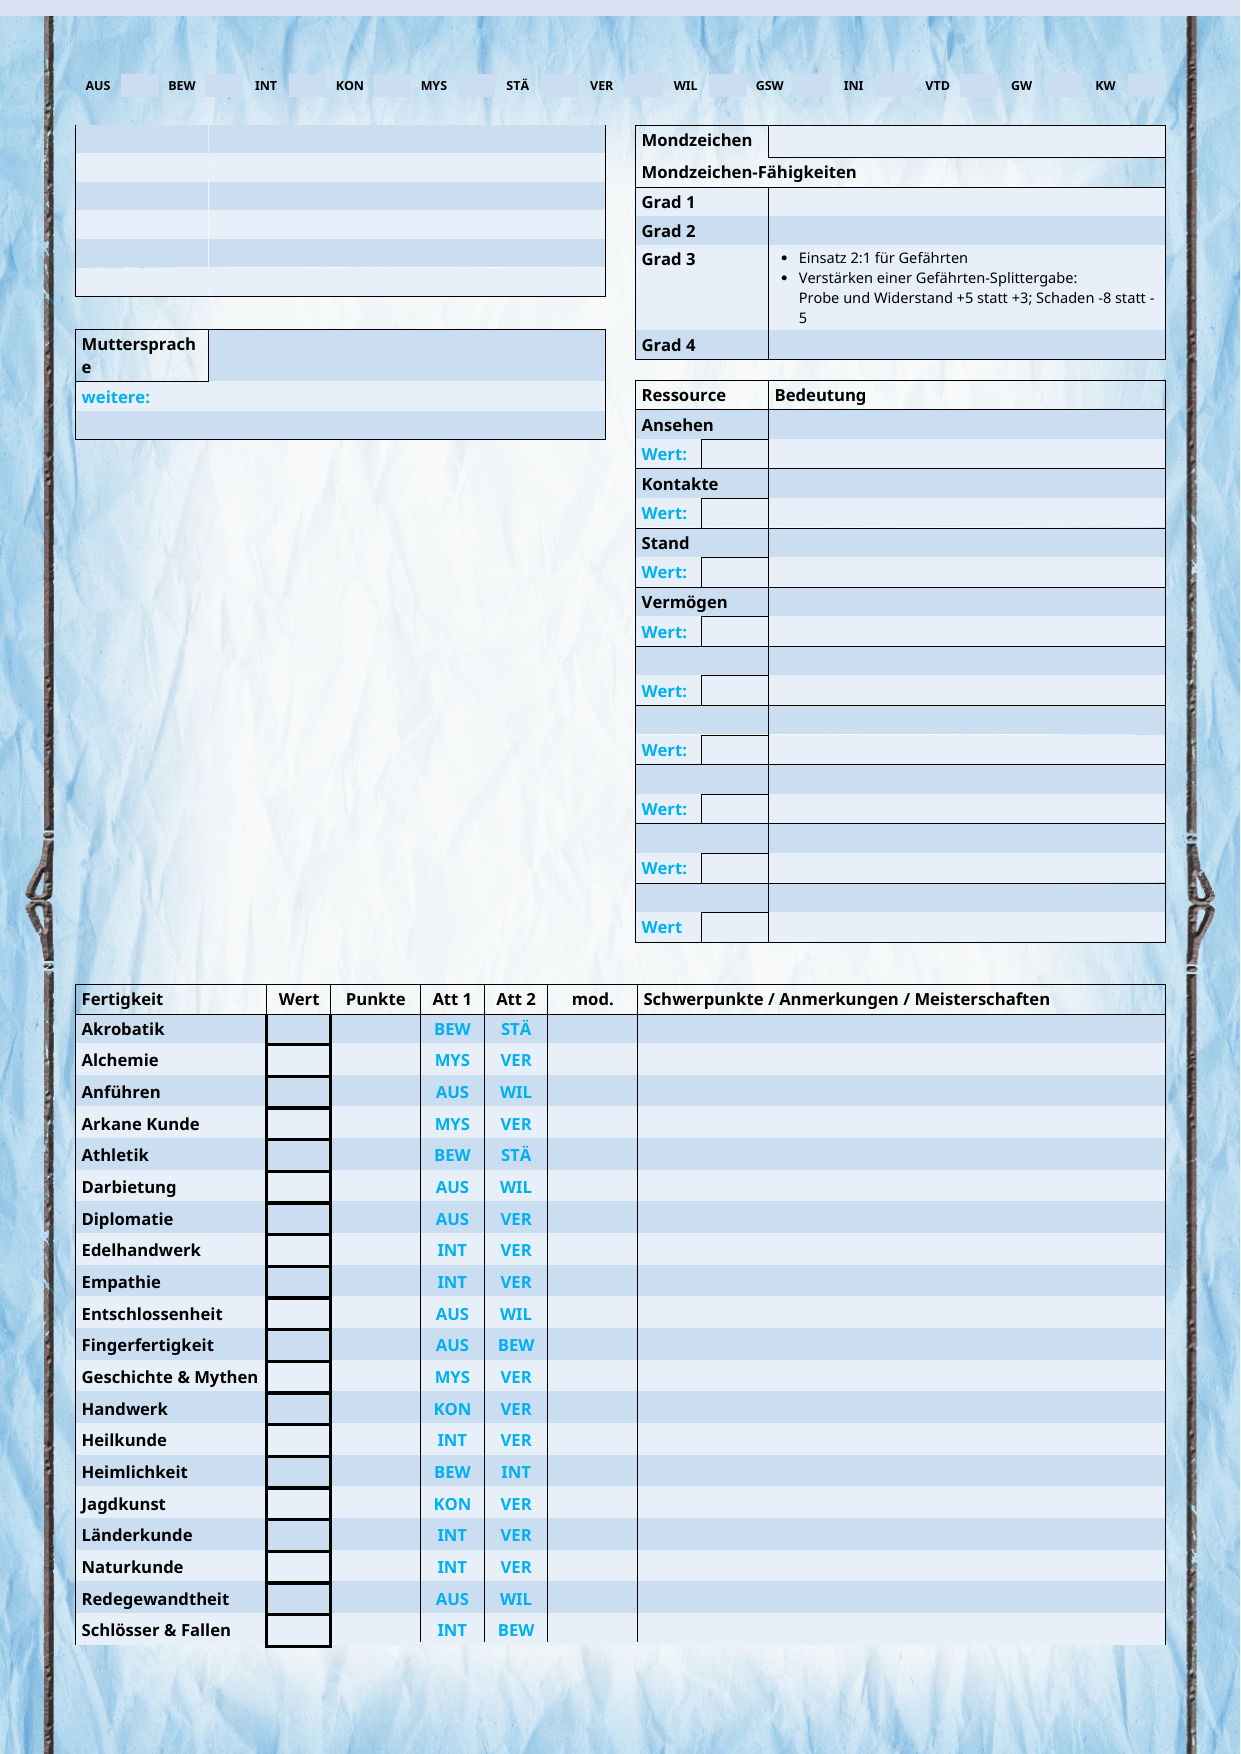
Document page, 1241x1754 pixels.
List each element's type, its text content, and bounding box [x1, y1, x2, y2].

table_header Bedeutung [769, 381, 1165, 409]
table_cell [769, 557, 1165, 587]
table_cell VER [485, 1486, 547, 1518]
table_cell AUS [421, 1201, 484, 1233]
table_cell [548, 1075, 637, 1106]
table_cell Empathie [76, 1265, 265, 1296]
table_header Att 2 [485, 985, 547, 1013]
table_cell [332, 1265, 420, 1296]
table_cell [268, 1331, 329, 1360]
table_cell [548, 1106, 637, 1138]
table_cell [268, 1426, 329, 1455]
table_cell KON [421, 1486, 484, 1518]
table_cell [332, 1486, 420, 1518]
table_cell WIL [485, 1296, 547, 1328]
table_cell INT [421, 1233, 484, 1265]
table_cell [548, 1138, 637, 1170]
table_cell Naturkunde [76, 1550, 265, 1581]
table_cell VER [485, 1423, 547, 1455]
table_cell [548, 1518, 637, 1550]
table_cell AUS [421, 1075, 484, 1106]
table_cell [769, 469, 1165, 498]
table_header Mondzeichen [636, 126, 768, 157]
table_cell [638, 1550, 1165, 1581]
table_cell [332, 1201, 420, 1233]
table_cell Heimlichkeit [76, 1455, 265, 1486]
table_cell [702, 558, 768, 587]
table_cell [769, 824, 1165, 853]
table_cell INT [421, 1550, 484, 1581]
table_cell [209, 268, 605, 296]
table_cell Schlösser & Fallen [76, 1613, 265, 1645]
table_cell Geschichte & Mythen [76, 1360, 265, 1391]
table_header mod. [548, 985, 637, 1013]
table_cell [548, 1170, 637, 1201]
table_cell Alchemie [76, 1043, 265, 1075]
table_cell AUS [421, 1328, 484, 1360]
table_cell [636, 765, 768, 794]
table_cell [638, 1106, 1165, 1138]
table_cell Wert: [636, 794, 701, 823]
table_cell [268, 1015, 329, 1043]
table_cell [769, 439, 1165, 468]
table_cell Handwerk [76, 1391, 265, 1423]
table_cell [209, 239, 605, 267]
table_cell Kontakte [636, 469, 768, 498]
table_header Schwerpunkte / Anmerkungen / Meisterschaften [638, 985, 1165, 1013]
table_cell Diplomatie [76, 1201, 265, 1233]
table_cell VER [485, 1106, 547, 1138]
table_cell [702, 617, 768, 646]
table_cell [638, 1581, 1165, 1613]
table_cell Wert: [636, 557, 701, 587]
table_header Muttersprache [76, 330, 208, 381]
table_cell [268, 1173, 329, 1201]
table_cell [332, 1170, 420, 1201]
table_cell [638, 1265, 1165, 1296]
table_header Ressource [636, 381, 768, 409]
table_cell [332, 1015, 420, 1043]
table_cell [769, 706, 1165, 734]
table_header [769, 126, 1165, 157]
table_cell AUS [421, 1296, 484, 1328]
table_cell [332, 1233, 420, 1265]
table_cell INT [421, 1423, 484, 1455]
table_cell [332, 1138, 420, 1170]
table_cell [638, 1360, 1165, 1391]
table_cell [209, 182, 605, 210]
table_cell [548, 1391, 637, 1423]
table_cell [769, 735, 1165, 764]
table_cell [638, 1170, 1165, 1201]
table_cell [636, 706, 768, 734]
table_cell [268, 1458, 329, 1486]
table_cell [702, 440, 768, 468]
table_cell Einsatz 2:1 für Gefährten Verstärken einer Gefährten-Splittergabe: Probe und Widerstand +5 statt +3; Schaden -8 statt -5 [769, 245, 1165, 330]
table_cell VER [485, 1550, 547, 1581]
table_cell INT [420, 1613, 484, 1645]
table_cell [76, 182, 208, 210]
table_cell [268, 1490, 329, 1518]
table_cell [638, 1015, 1165, 1043]
table_cell VER [485, 1043, 547, 1075]
table_header Fertigkeit [76, 985, 266, 1013]
table_cell [268, 1521, 329, 1550]
table_cell Ansehen [636, 410, 768, 439]
table_cell VER [485, 1265, 547, 1296]
table_cell KON [421, 1391, 484, 1423]
table_cell Wert [636, 912, 701, 942]
table_cell [332, 1360, 420, 1391]
table_cell [769, 765, 1165, 794]
table_cell [76, 125, 208, 153]
table_cell Wert: [636, 616, 701, 646]
table_cell [548, 1550, 637, 1581]
table_cell [268, 1268, 329, 1296]
table_cell [548, 1581, 637, 1613]
table_cell [769, 675, 1165, 705]
table_cell [769, 188, 1165, 216]
table_cell Redegewandtheit [76, 1581, 265, 1613]
table_cell [548, 1455, 637, 1486]
table_cell [638, 1201, 1165, 1233]
table_cell Fingerfertigkeit [76, 1328, 265, 1360]
table_cell [268, 1616, 329, 1645]
table_cell [636, 647, 768, 675]
table_cell [769, 588, 1165, 616]
table_cell Wert: [636, 853, 701, 882]
table_cell [636, 884, 768, 912]
table_cell [638, 1486, 1165, 1518]
table_cell [548, 1265, 637, 1296]
table_cell BEW [421, 1138, 484, 1170]
table_cell [268, 1110, 329, 1138]
table_cell [332, 1423, 420, 1455]
table_cell [332, 1296, 420, 1328]
table_cell STÄ [485, 1138, 547, 1170]
table_cell [638, 1043, 1165, 1075]
table_cell [268, 1395, 329, 1423]
table_cell [636, 824, 768, 853]
table_cell Anführen [76, 1075, 265, 1106]
table_cell [769, 216, 1165, 245]
table_cell [548, 1043, 637, 1075]
table_cell [769, 912, 1165, 942]
table_cell BEW [484, 1613, 548, 1645]
table_cell [548, 1201, 637, 1233]
table_cell VER [485, 1233, 547, 1265]
table_cell [268, 1300, 329, 1328]
table_cell VER [485, 1518, 547, 1550]
table_cell VER [485, 1391, 547, 1423]
table_cell [76, 210, 208, 239]
table_cell Grad 1 [636, 188, 768, 216]
table_cell WIL [485, 1075, 547, 1106]
table_cell Mondzeichen-Fähigkeiten [636, 157, 1165, 187]
table_cell Darbietung [76, 1170, 265, 1201]
table_cell [769, 647, 1165, 675]
table_cell [268, 1078, 329, 1106]
table_cell AUS [421, 1170, 484, 1201]
table_cell [638, 1075, 1165, 1106]
table_cell Athletik [76, 1138, 265, 1170]
table_cell Länderkunde [76, 1518, 265, 1550]
table_cell [769, 330, 1165, 359]
table_cell [702, 499, 768, 527]
table_header [209, 330, 605, 381]
table_cell [548, 1296, 637, 1328]
table_cell [702, 676, 768, 705]
table_cell WIL [485, 1170, 547, 1201]
table_cell [268, 1585, 329, 1613]
table_cell [268, 1363, 329, 1391]
table_cell [702, 736, 768, 764]
table_cell BEW [421, 1455, 484, 1486]
table_cell [769, 853, 1165, 882]
table_cell [332, 1106, 420, 1138]
table_cell Entschlossenheit [76, 1296, 265, 1328]
table_cell [76, 153, 208, 182]
table_cell [268, 1553, 329, 1581]
table_cell [76, 411, 605, 439]
table_cell [548, 1233, 637, 1265]
table_cell [548, 1613, 637, 1645]
table_cell [548, 1015, 637, 1043]
table_cell AUS [421, 1581, 484, 1613]
table_cell [638, 1138, 1165, 1170]
table_cell [332, 1550, 420, 1581]
table_cell [769, 884, 1165, 912]
table_cell [702, 795, 768, 823]
table_cell Wert: [636, 735, 701, 764]
table_cell Stand [636, 529, 768, 557]
table_cell Wert: [636, 439, 701, 468]
table_header Att 1 [421, 985, 484, 1013]
table_cell [332, 1613, 420, 1645]
picture [0, 16, 1241, 1754]
table_cell [638, 1423, 1165, 1455]
table_cell INT [421, 1518, 484, 1550]
table_cell STÄ [485, 1015, 547, 1043]
table_cell Wert: [636, 498, 701, 527]
table_cell Jagdkunst [76, 1486, 265, 1518]
table_cell MYS [421, 1106, 484, 1138]
table_cell Grad 2 [636, 216, 768, 245]
table_cell [548, 1423, 637, 1455]
table_cell MYS [421, 1043, 484, 1075]
table_cell INT [485, 1455, 547, 1486]
table_cell MYS [421, 1360, 484, 1391]
table_cell [268, 1141, 329, 1170]
table_cell [209, 210, 605, 239]
table_cell [76, 239, 208, 267]
table_cell [209, 153, 605, 182]
table_cell [769, 529, 1165, 557]
table_cell [332, 1075, 420, 1106]
table_cell [548, 1328, 637, 1360]
table_cell [332, 1581, 420, 1613]
table_cell BEW [421, 1015, 484, 1043]
table_cell weitere: [76, 381, 605, 411]
table_cell [332, 1455, 420, 1486]
table_cell Wert: [636, 675, 701, 705]
table_cell [638, 1328, 1165, 1360]
table_cell [769, 410, 1165, 439]
table_cell [638, 1296, 1165, 1328]
table_cell [76, 268, 208, 296]
table_cell Vermögen [636, 588, 768, 616]
table_cell [332, 1328, 420, 1360]
table_cell [769, 616, 1165, 646]
table_cell [769, 794, 1165, 823]
table_cell Akrobatik [76, 1015, 265, 1043]
table_header Punkte [331, 985, 420, 1013]
table_cell Heilkunde [76, 1423, 265, 1455]
table_cell [638, 1518, 1165, 1550]
table_cell [268, 1046, 329, 1075]
table_cell BEW [485, 1328, 547, 1360]
table_cell [209, 125, 605, 153]
table_cell [332, 1043, 420, 1075]
table_cell [638, 1233, 1165, 1265]
table_cell [268, 1205, 329, 1233]
table_cell [638, 1455, 1165, 1486]
table_cell [769, 498, 1165, 527]
table_cell [638, 1613, 1165, 1645]
table_cell [638, 1391, 1165, 1423]
table_cell VER [485, 1201, 547, 1233]
table_cell [332, 1391, 420, 1423]
table_cell Arkane Kunde [76, 1106, 265, 1138]
table_cell INT [421, 1265, 484, 1296]
table_cell [332, 1518, 420, 1550]
table_cell VER [485, 1360, 547, 1391]
table_header Wert [267, 985, 330, 1013]
table_cell [548, 1360, 637, 1391]
table_cell [548, 1486, 637, 1518]
table_cell [268, 1236, 329, 1265]
table_cell Grad 3 [636, 245, 768, 330]
table_cell Grad 4 [636, 330, 768, 359]
table_cell WIL [485, 1581, 547, 1613]
table_cell [702, 913, 768, 942]
table_cell Edelhandwerk [76, 1233, 265, 1265]
table_cell [702, 854, 768, 882]
